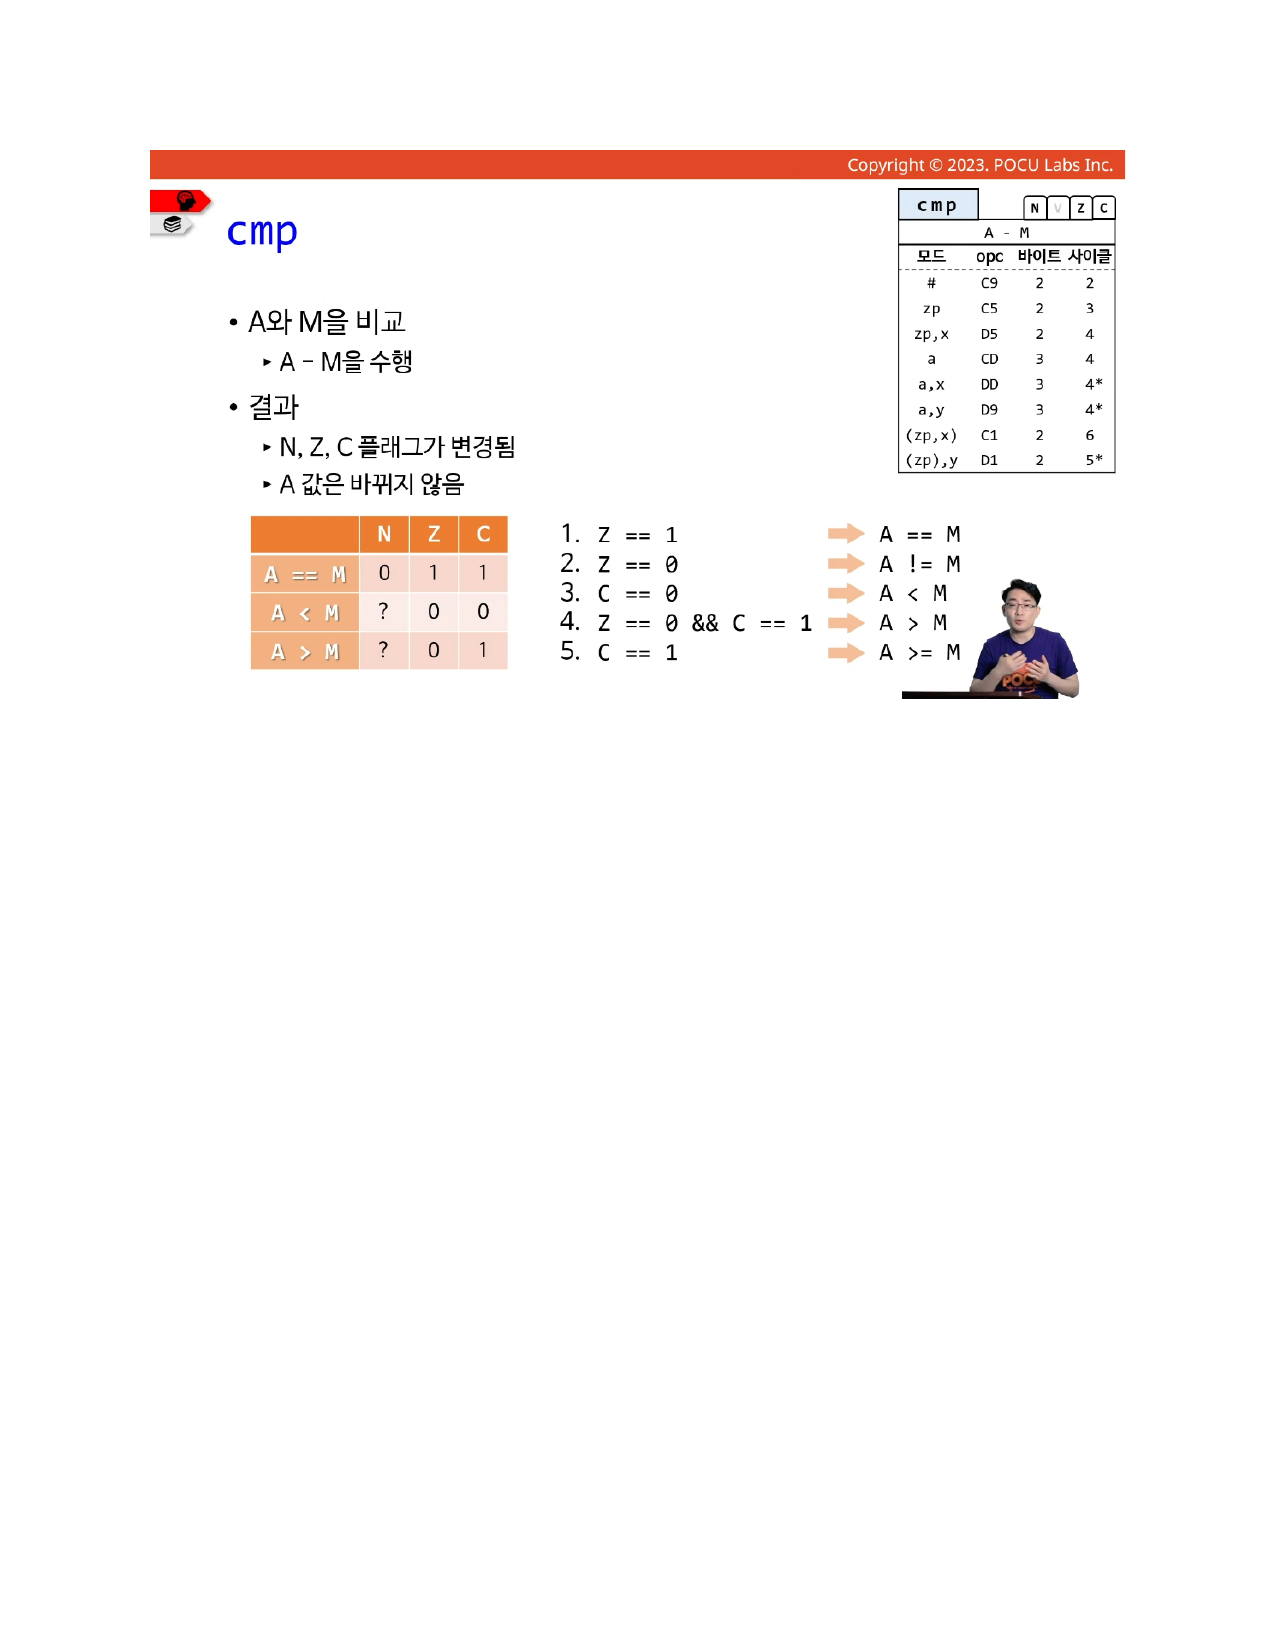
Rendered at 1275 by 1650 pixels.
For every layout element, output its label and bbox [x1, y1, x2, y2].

picture [150, 150, 1125, 699]
